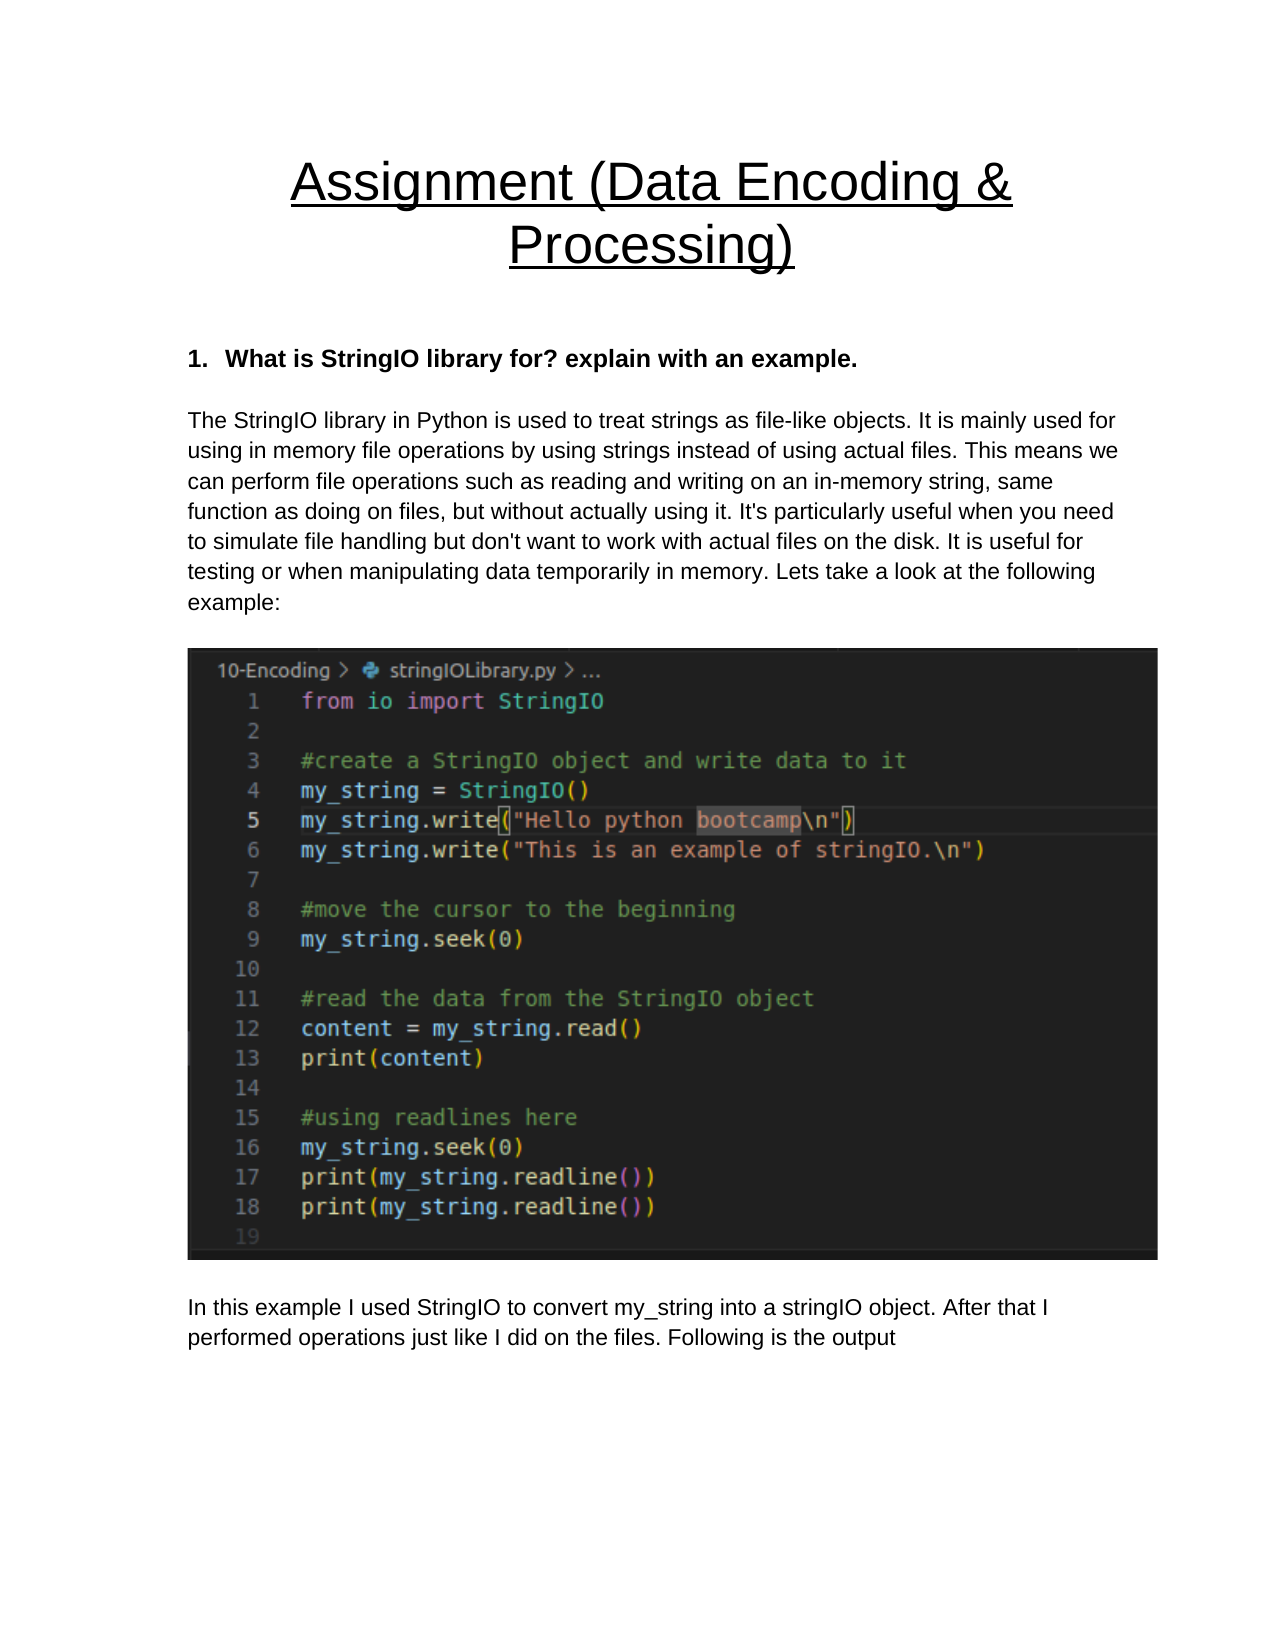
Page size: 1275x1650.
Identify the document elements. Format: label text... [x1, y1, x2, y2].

list What is StringIO library for? explain with an example. [187, 344, 1125, 373]
picture [187, 648, 1158, 1260]
text In this example I used StringIO to convert my_string into a stringIO object. After that I performed operations just like I did on the files. Following is the output [187, 1294, 1125, 1351]
text The StringIO library in Python is used to treat strings as file-like objects. It is mainly used for using in memory file operations by using strings instead of using actual files. This means we can perform file operations such as reading and writing on an in-memory string, same function as doing on files, but without actually using it. It's particularly useful when you need to simulate file handling but don't want to work with actual files on the disk. It is useful for testing or when manipulating data temporarily in memory. Lets take a look at the following example: [187, 407, 1125, 615]
title Assignment (Data Encoding & Processing) [178, 150, 1125, 274]
